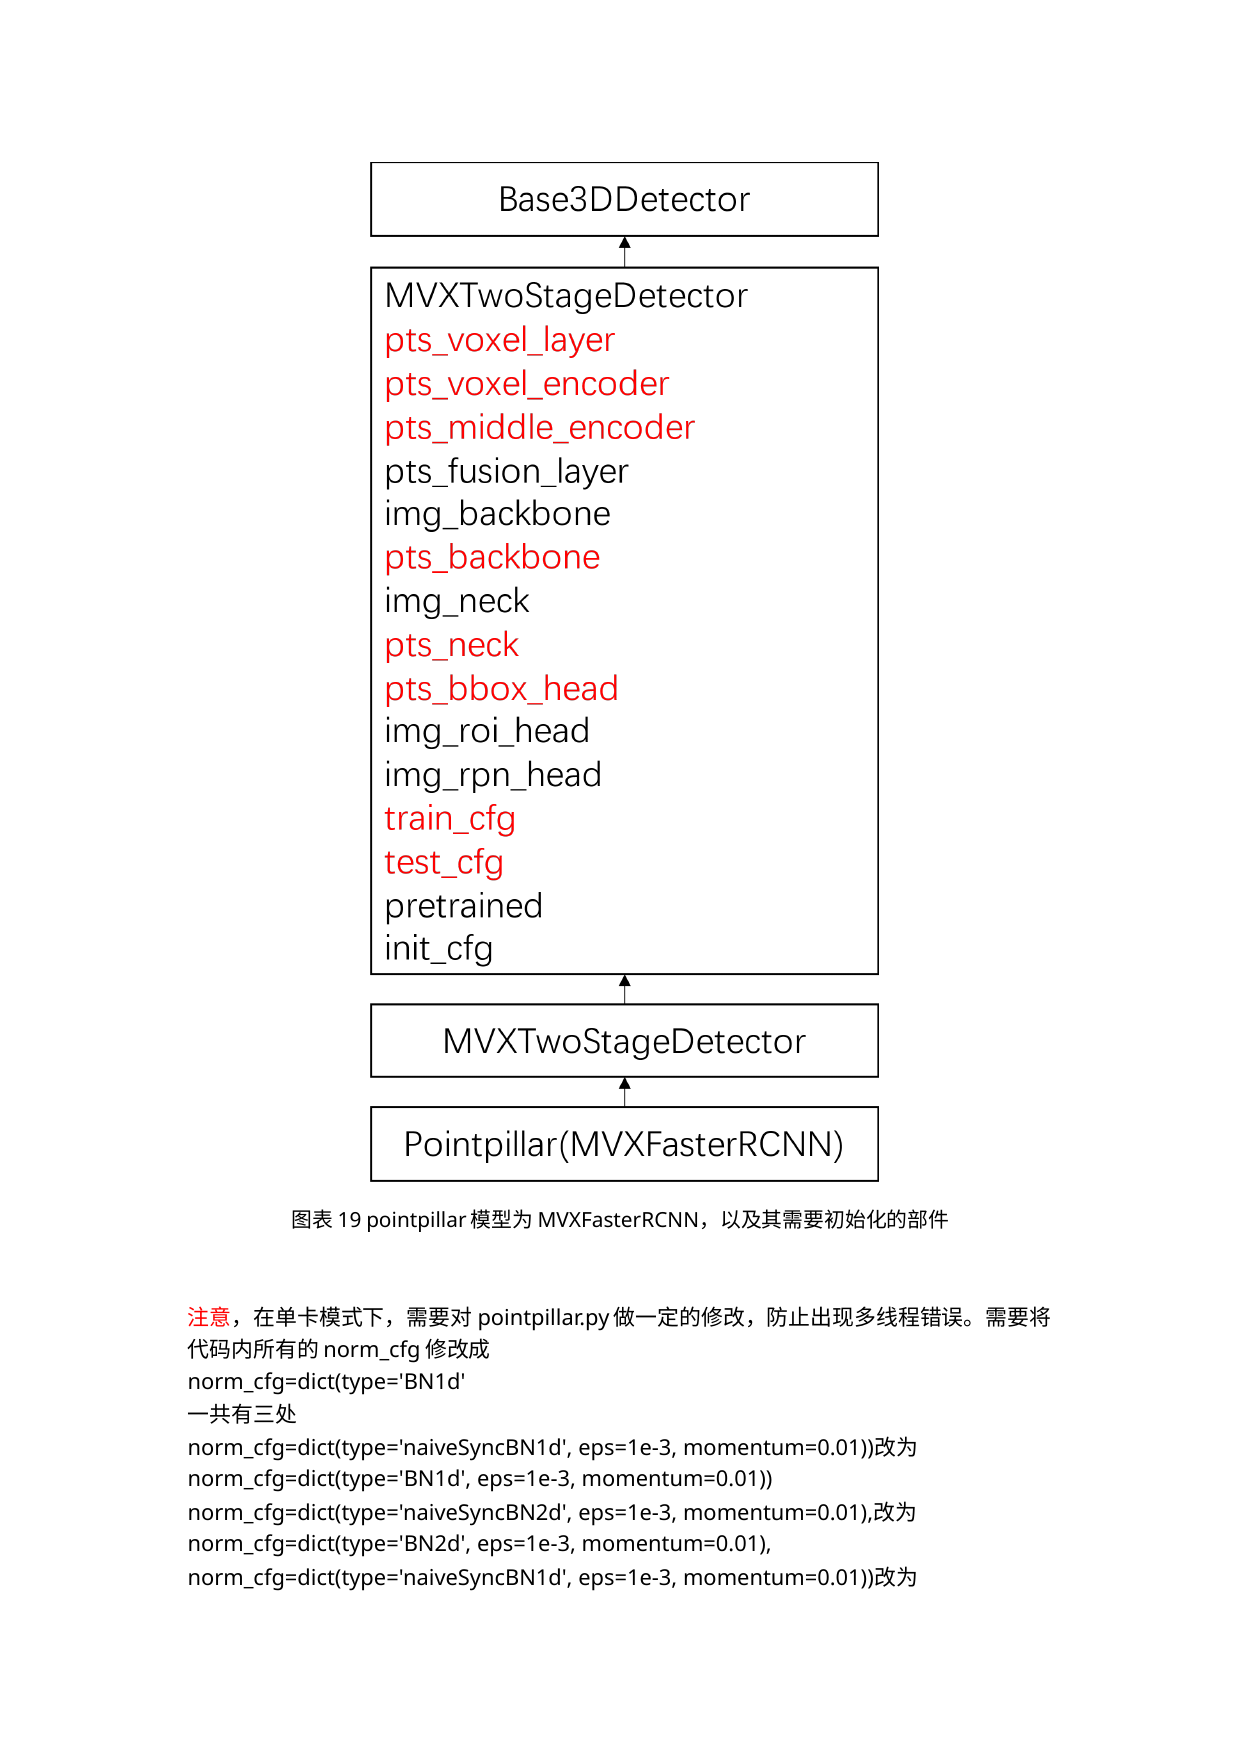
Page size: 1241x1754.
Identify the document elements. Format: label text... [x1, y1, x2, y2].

text norm_cfg=dict(type='naiveSyncBN2d', eps=1e-3, momentum=0.01),改为 [187, 1494, 1053, 1527]
text norm_cfg=dict(type='naiveSyncBN1d', eps=1e-3, momentum=0.01))改为 [187, 1429, 1053, 1462]
text 图表 19 pointpillar模型为MVXFasterRCNN，以及其需要初始化的部件 [187, 1202, 1053, 1234]
text norm_cfg=dict(type='BN1d' [187, 1364, 1053, 1397]
text norm_cfg=dict(type='BN1d', eps=1e-3, momentum=0.01)) [187, 1462, 1053, 1494]
text 注意，在单卡模式下，需要对pointpillar.py做一定的修改，防止出现多线程错误。需要将代码内所有的norm_cfg修改成 [187, 1299, 1053, 1364]
text norm_cfg=dict(type='BN2d', eps=1e-3, momentum=0.01), [187, 1527, 1053, 1559]
picture [361, 162, 879, 1186]
text norm_cfg=dict(type='naiveSyncBN1d', eps=1e-3, momentum=0.01))改为 [187, 1559, 1053, 1592]
text 一共有三处 [187, 1397, 1053, 1429]
